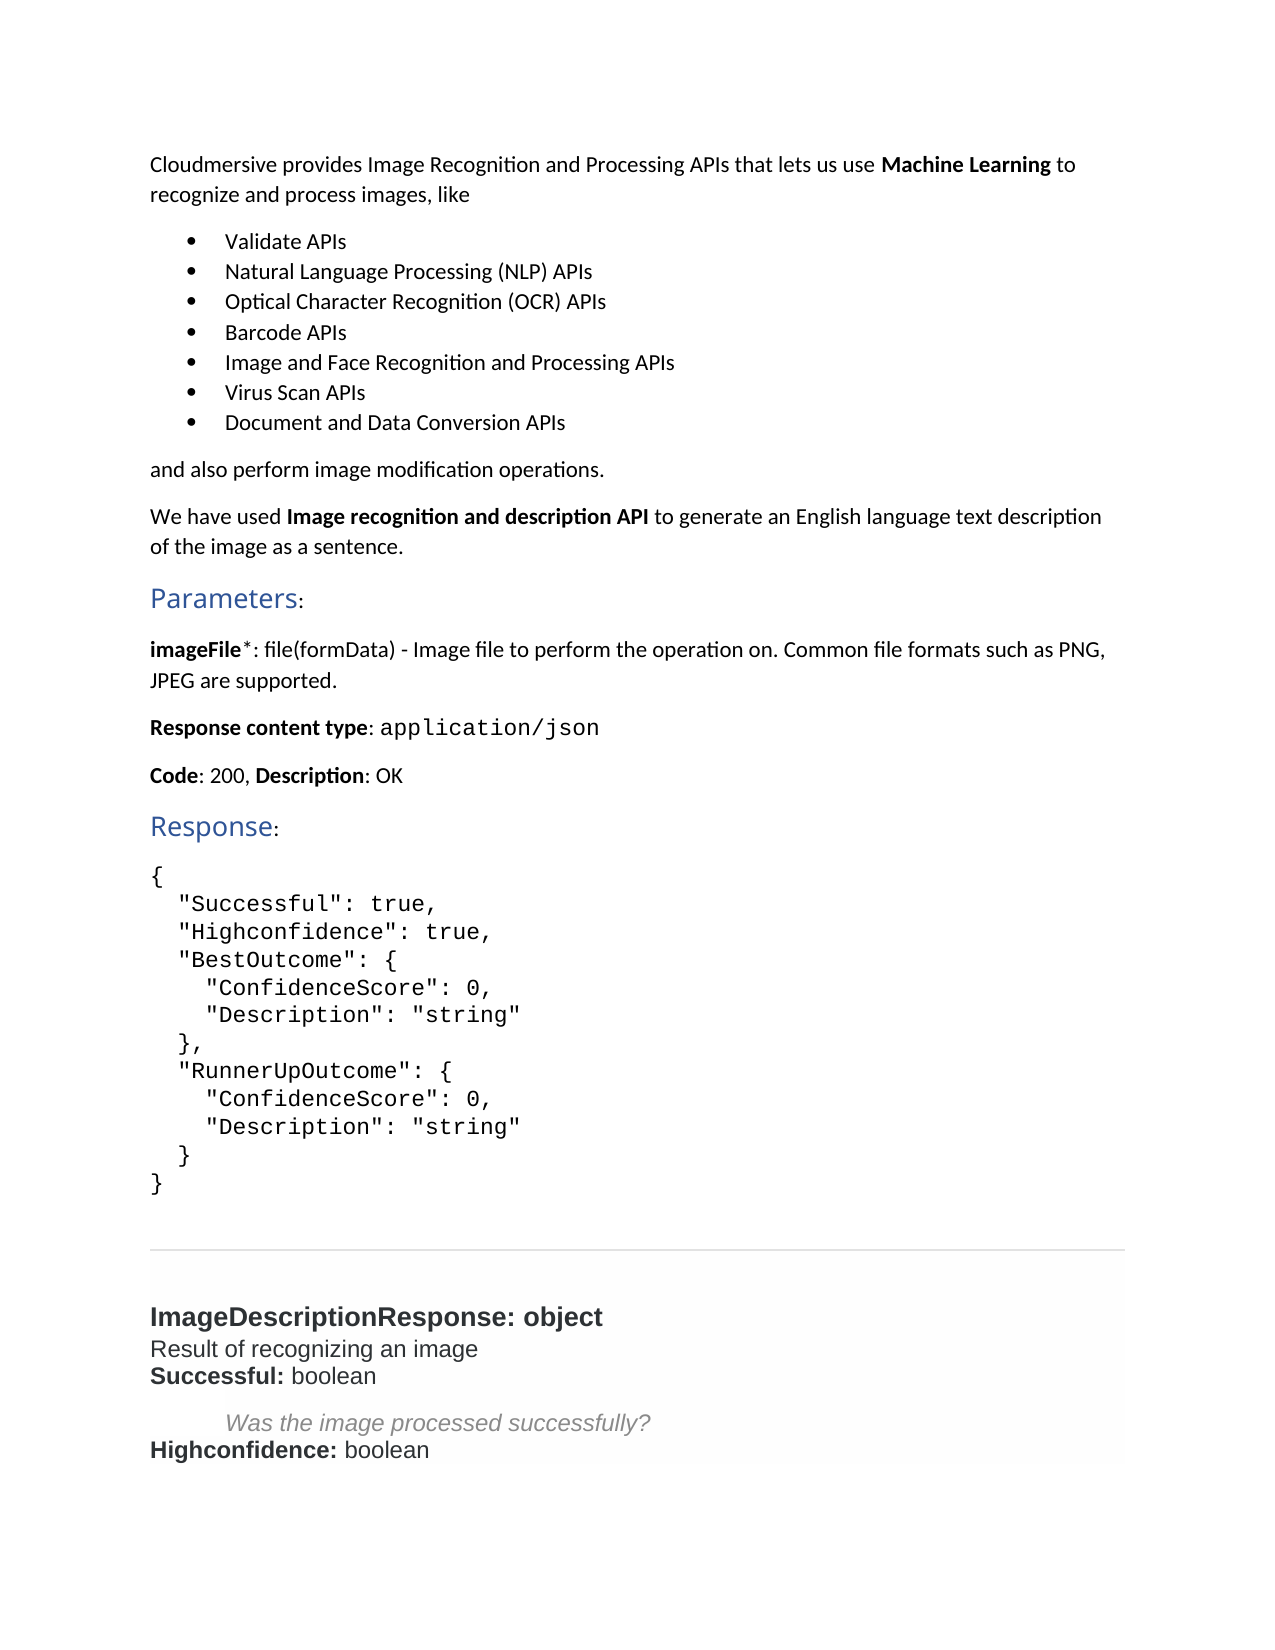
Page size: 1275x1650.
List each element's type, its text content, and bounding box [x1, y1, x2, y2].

text imageFile*: file(formData) - Image file to perform the operation on. Common file formats such as PNG, JPEG are supported. [150, 636, 1125, 694]
list Barcode APIs [187, 318, 1125, 346]
list Virus Scan APIs [187, 378, 1125, 406]
list Optical Character Recognition (OCR) APIs [187, 287, 1125, 316]
text Code: 200, Description: OK [150, 761, 1125, 789]
list Image and Face Recognition and Processing APIs [187, 348, 1125, 376]
text Parameters: [150, 579, 1125, 616]
text Result of recognizing an image [150, 1334, 1125, 1362]
text Cloudmersive provides Image Recognition and Processing APIs that lets us use Machine Learning to recognize and process images, like [150, 150, 1125, 208]
text { "Successful": true, "Highconfidence": true, "BestOutcome": { "ConfidenceScore": 0, "Description": "string" }, "RunnerUpOutcome": { "ConfidenceScore": 0, "Description": "string" } } [150, 864, 1125, 1197]
text Response content type: application/json [150, 713, 1125, 742]
list Natural Language Processing (NLP) APIs [187, 257, 1125, 285]
text Was the image processed successfully? [225, 1408, 1125, 1436]
text Response: [150, 808, 1125, 844]
text Successful: boolean [150, 1362, 1125, 1390]
text Highconfidence: boolean [150, 1436, 1125, 1464]
list Document and Data Conversion APIs [187, 408, 1125, 436]
list Validate APIs [187, 227, 1125, 255]
text and also perform image modification operations. [150, 455, 1125, 483]
subtitle ImageDescriptionResponse: object [150, 1251, 1125, 1332]
text We have used Image recognition and description API to generate an English language text description of the image as a sentence. [150, 502, 1125, 560]
